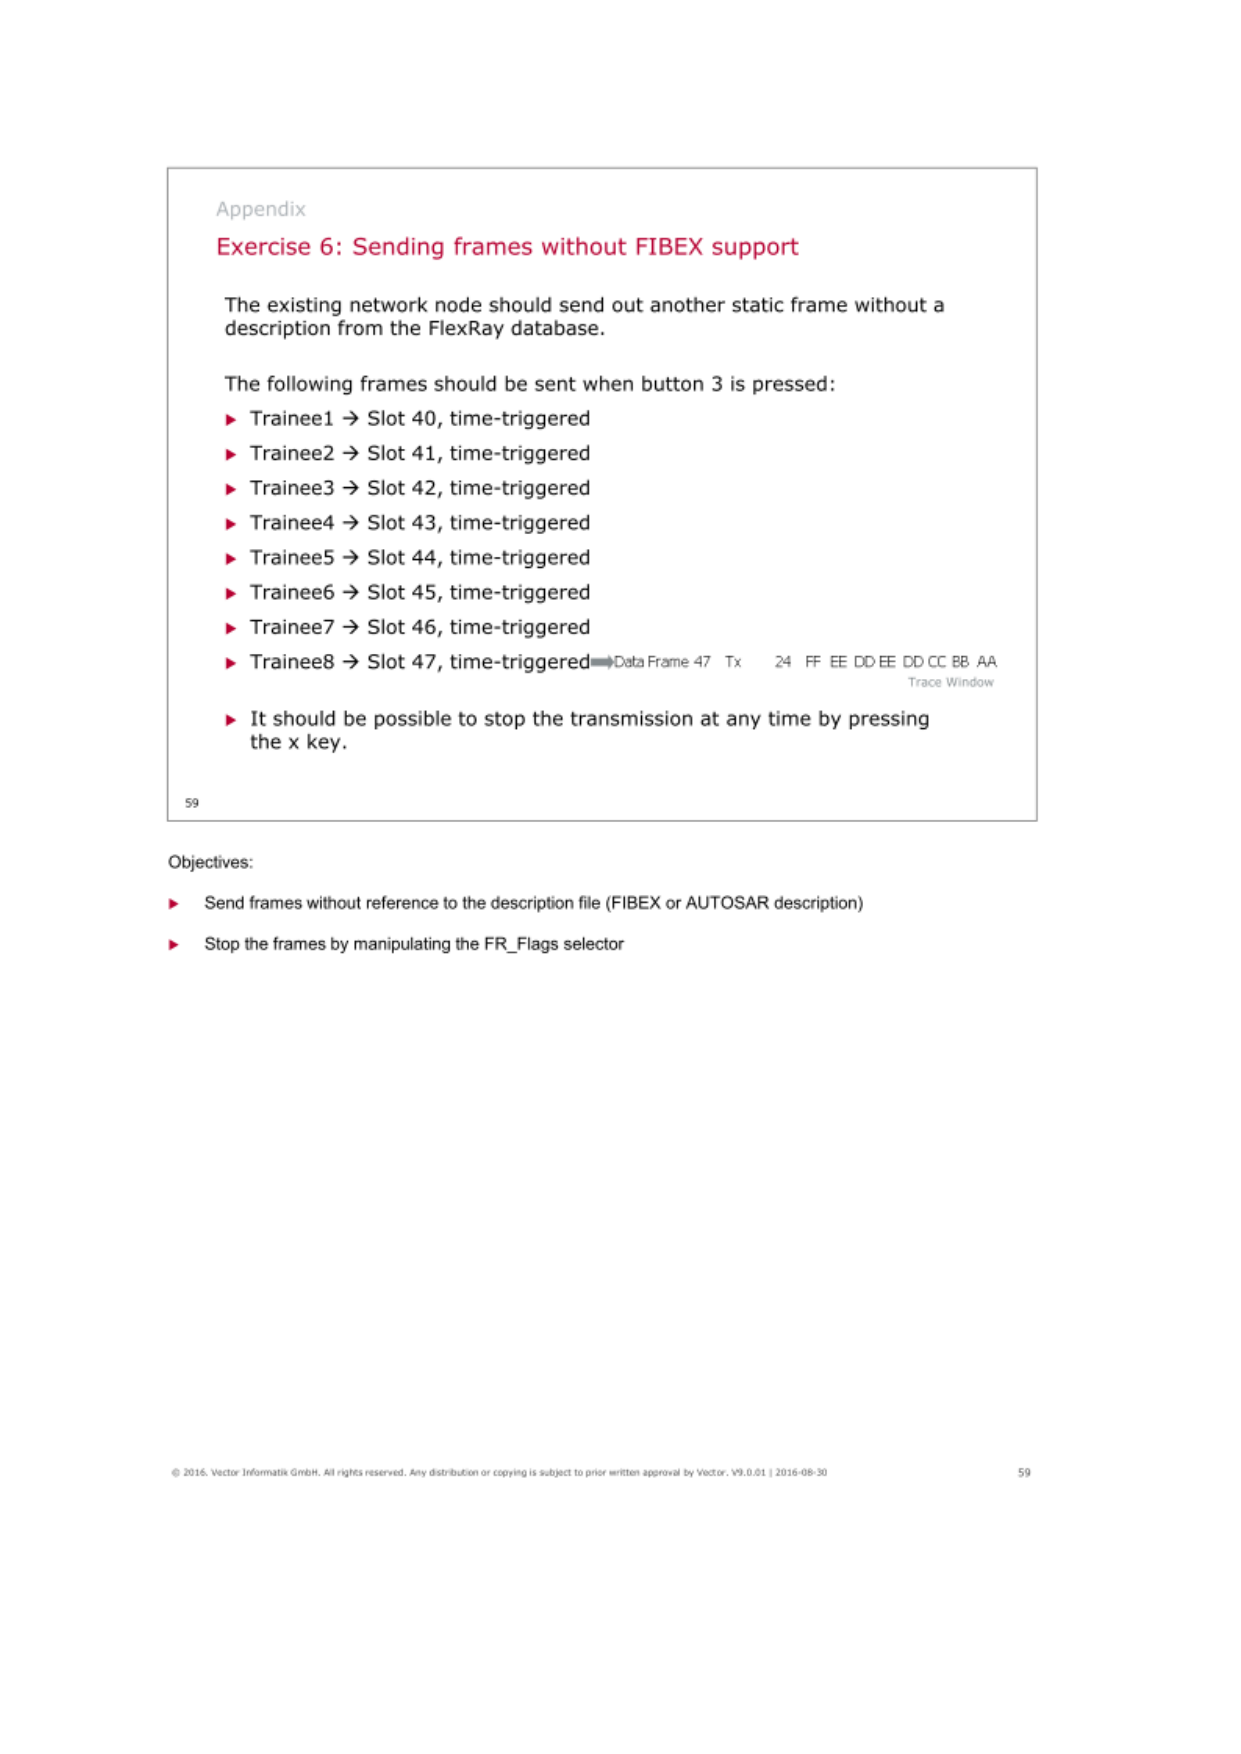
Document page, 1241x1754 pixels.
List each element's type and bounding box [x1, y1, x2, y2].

picture [150, 150, 1060, 1495]
